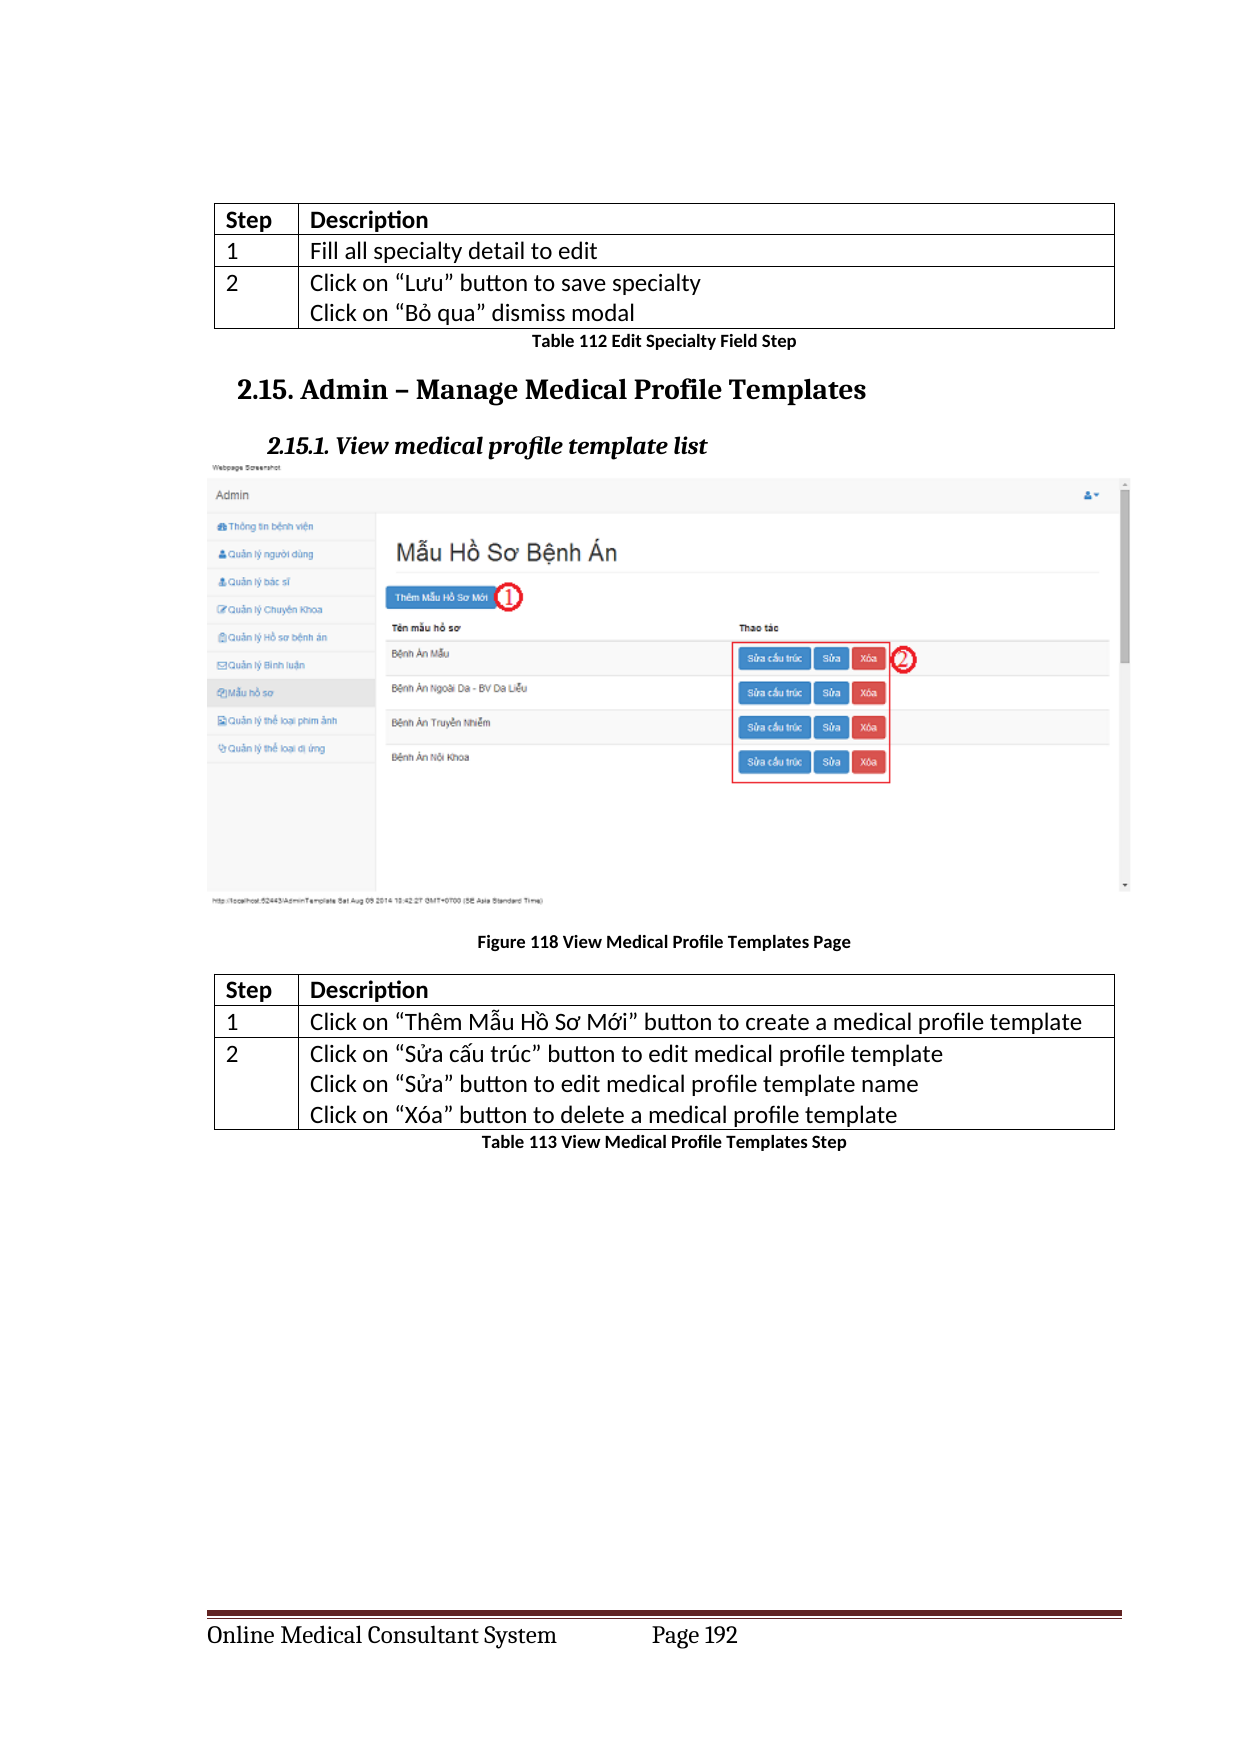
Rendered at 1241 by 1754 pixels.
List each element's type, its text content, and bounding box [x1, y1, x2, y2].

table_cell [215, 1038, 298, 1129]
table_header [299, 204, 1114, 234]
subtitle Admin – Manage Medical Profile Templates [237, 373, 1122, 406]
picture [207, 465, 1131, 905]
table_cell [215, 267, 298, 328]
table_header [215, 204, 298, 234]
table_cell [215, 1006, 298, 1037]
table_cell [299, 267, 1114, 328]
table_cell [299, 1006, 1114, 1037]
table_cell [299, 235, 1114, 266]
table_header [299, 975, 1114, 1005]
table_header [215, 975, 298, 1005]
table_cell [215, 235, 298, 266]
subtitle View medical profile template list [267, 432, 1122, 461]
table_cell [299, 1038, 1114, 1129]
